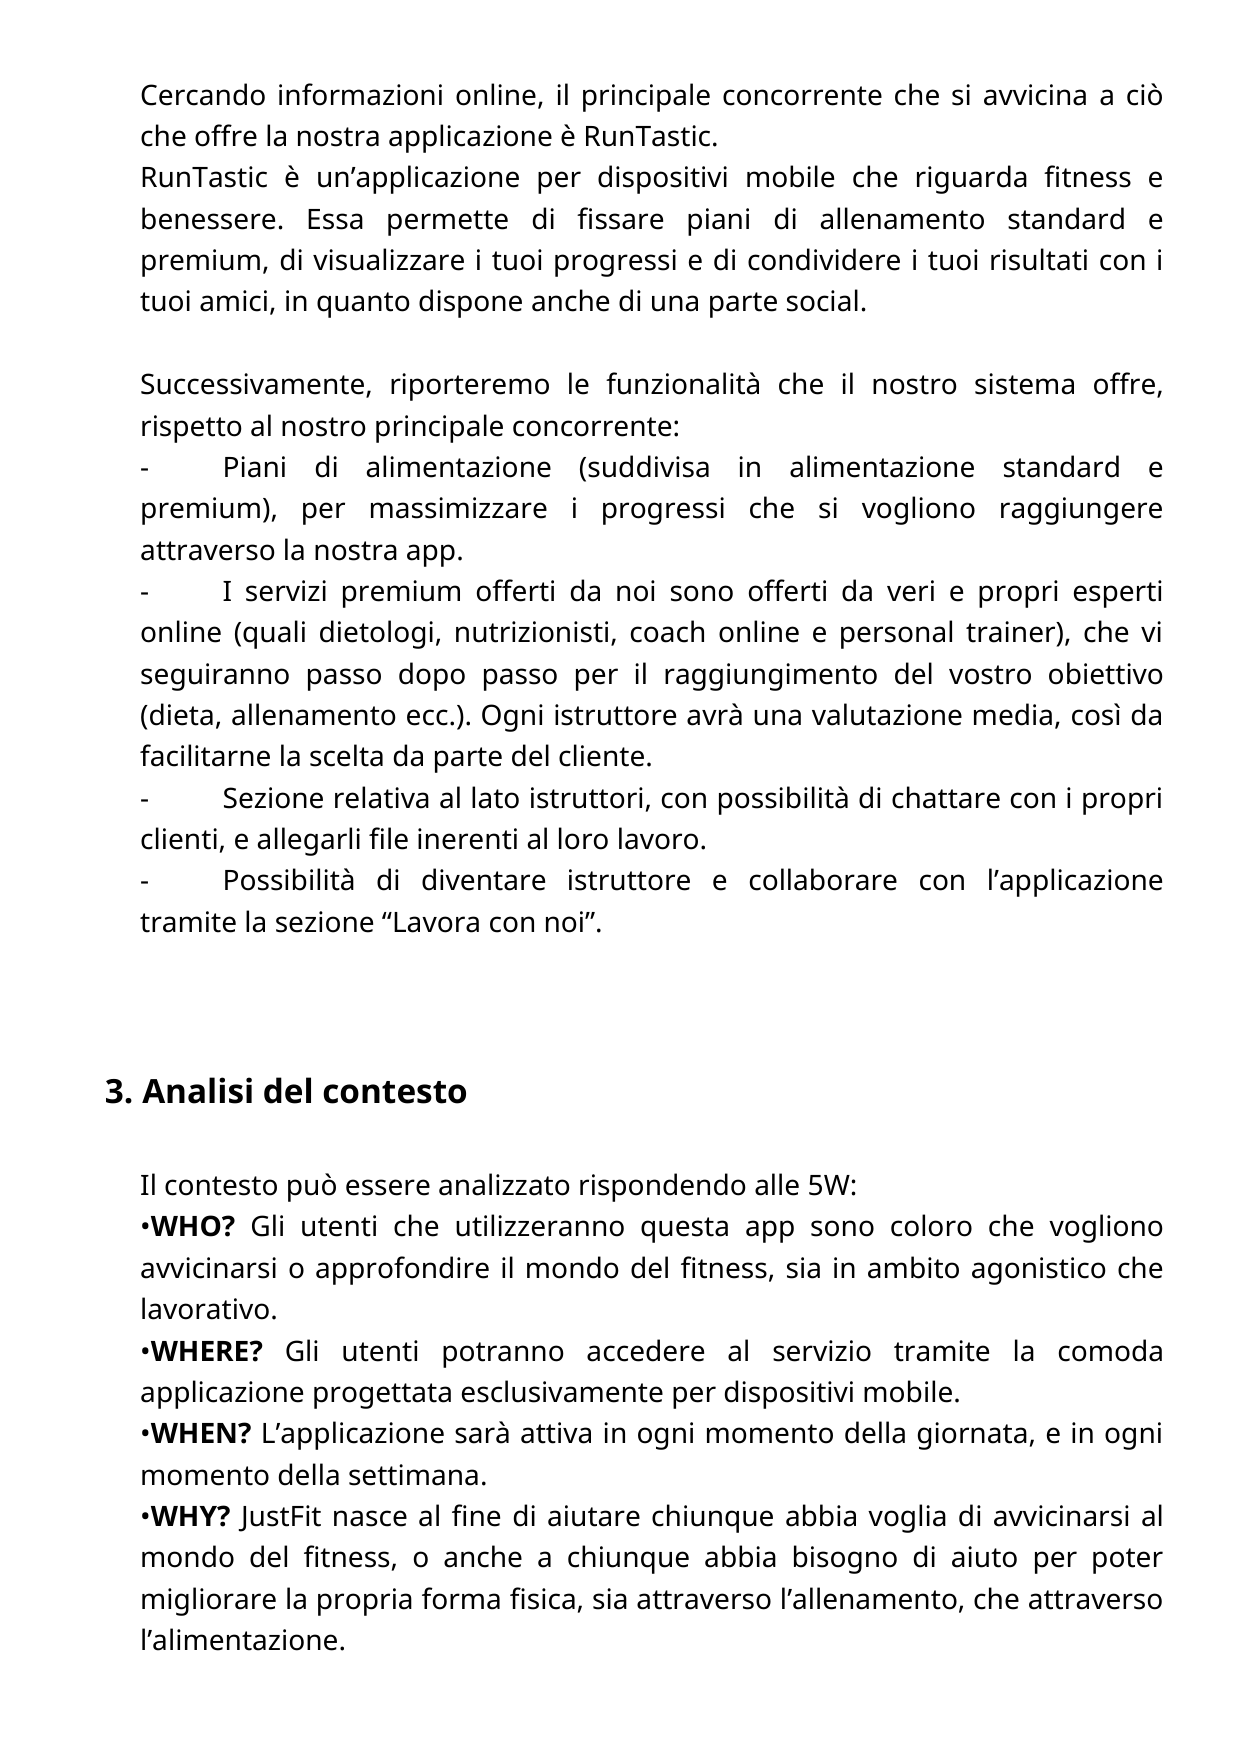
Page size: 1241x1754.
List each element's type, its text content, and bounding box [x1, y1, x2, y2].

list •WHERE? Gli utenti potranno accedere al servizio tramite la comoda applicazione progettata esclusivamente per dispositivi mobile. [140, 1331, 1165, 1411]
list Cercando informazioni online, il principale concorrente che si avvicina a ciò che offre la nostra applicazione è RunTastic. [140, 75, 1165, 155]
list Analisi del contesto [104, 1067, 1165, 1113]
list •WHEN? L’applicazione sarà attiva in ogni momento della giornata, e in ogni momento della settimana. [140, 1413, 1165, 1493]
list - Piani di alimentazione (suddivisa in alimentazione standard e premium), per massimizzare i progressi che si vogliono raggiungere attraverso la nostra app. [140, 447, 1165, 568]
list Successivamente, riporteremo le funzionalità che il nostro sistema offre, rispetto al nostro principale concorrente: [140, 364, 1165, 444]
list - Possibilità di diventare istruttore e collaborare con l’applicazione tramite la sezione “Lavora con noi”. [140, 861, 1165, 940]
list •WHY? JustFit nasce al fine di aiutare chiunque abbia voglia di avvicinarsi al mondo del fitness, o anche a chiunque abbia bisogno di aiuto per poter migliorare la propria forma fisica, sia attraverso l’allenamento, che attraverso l’alimentazione. [140, 1496, 1165, 1659]
list •WHO? Gli utenti che utilizzeranno questa app sono coloro che vogliono avvicinarsi o approfondire il mondo del fitness, sia in ambito agonistico che lavorativo. [140, 1207, 1165, 1328]
list RunTastic è un’applicazione per dispositivi mobile che riguarda fitness e benessere. Essa permette di fissare piani di allenamento standard e premium, di visualizzare i tuoi progressi e di condividere i tuoi risultati con i tuoi amici, in quanto dispone anche di una parte social. [140, 158, 1165, 320]
list - Sezione relativa al lato istruttori, con possibilità di chattare con i propri clienti, e allegarli file inerenti al loro lavoro. [140, 778, 1165, 858]
list - I servizi premium offerti da noi sono offerti da veri e propri esperti online (quali dietologi, nutrizionisti, coach online e personal trainer), che vi seguiranno passo dopo passo per il raggiungimento del vostro obiettivo (dieta, allenamento ecc.). Ogni istruttore avrà una valutazione media, così da facilitarne la scelta da parte del cliente. [140, 571, 1165, 775]
list Il contesto può essere analizzato rispondendo alle 5W: [140, 1165, 1165, 1204]
